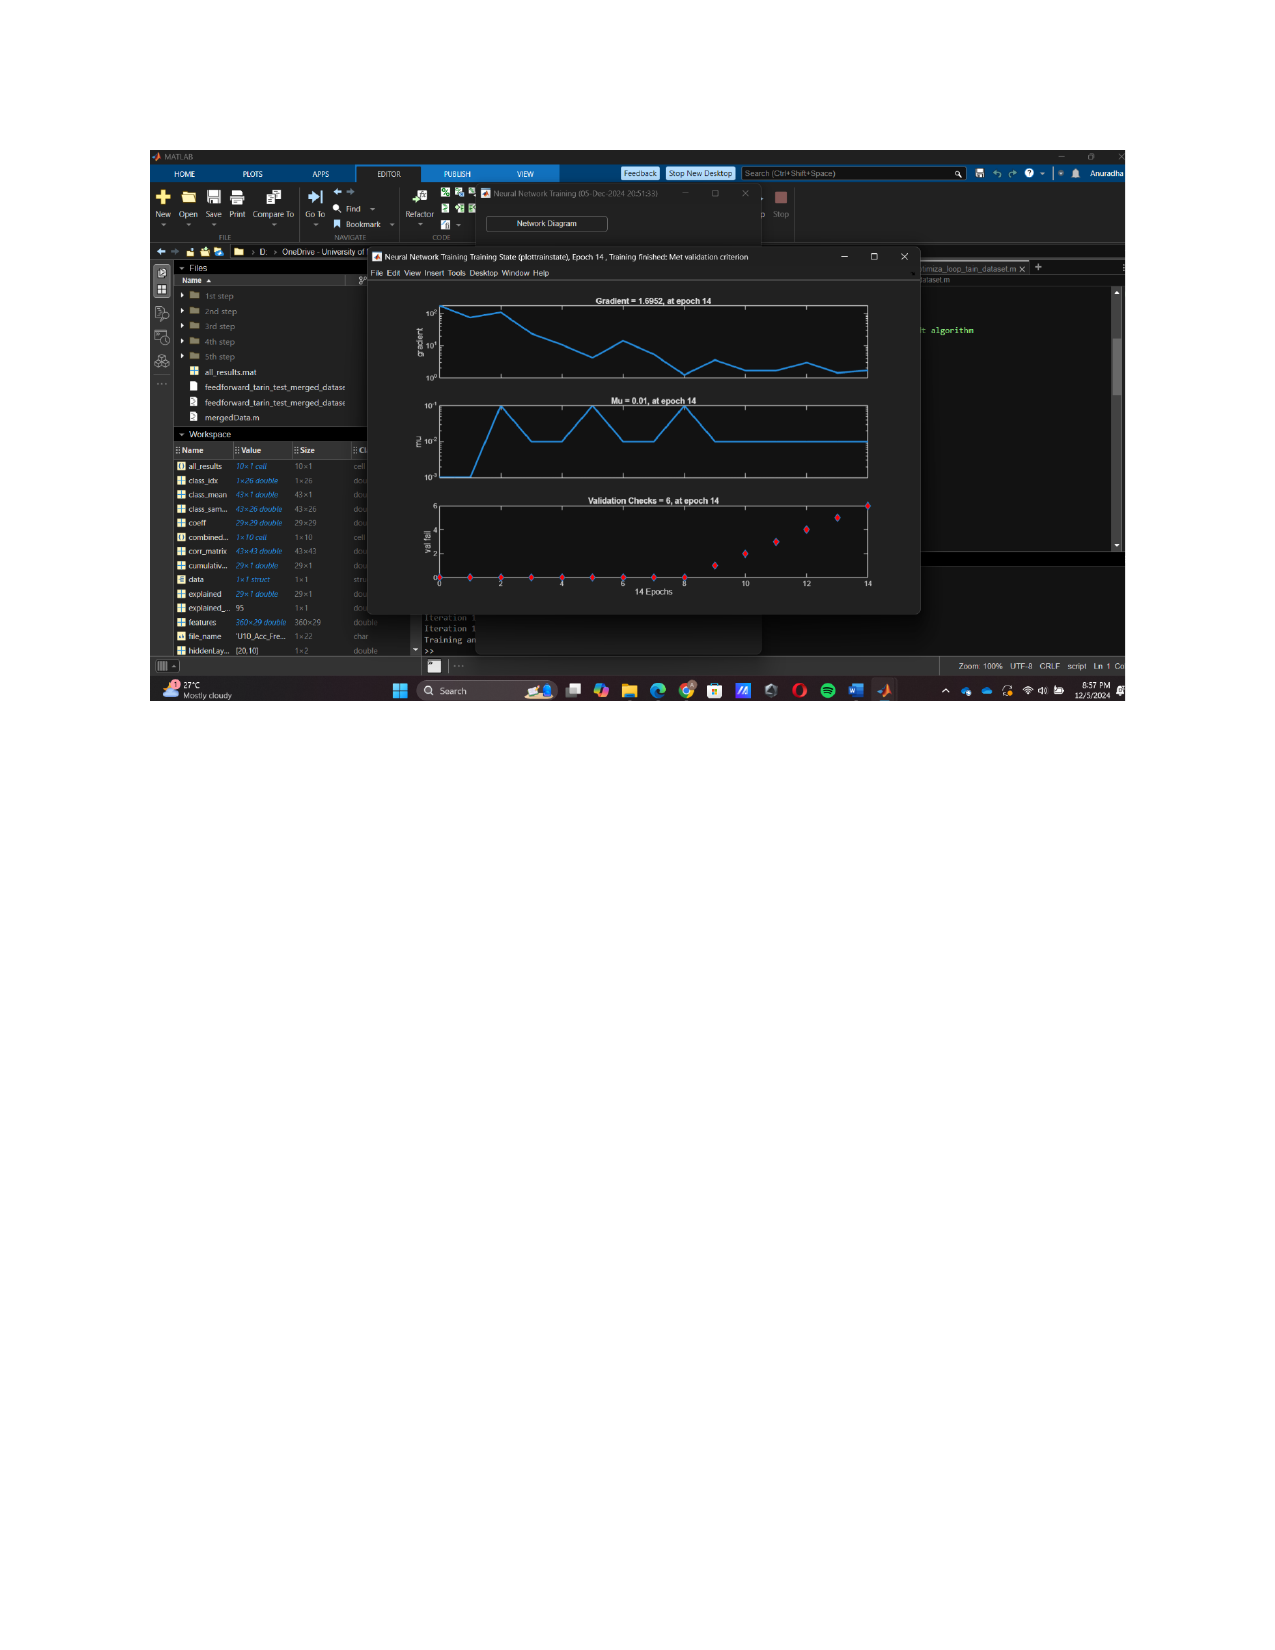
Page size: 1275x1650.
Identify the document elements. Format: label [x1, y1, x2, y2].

picture [150, 150, 1125, 701]
